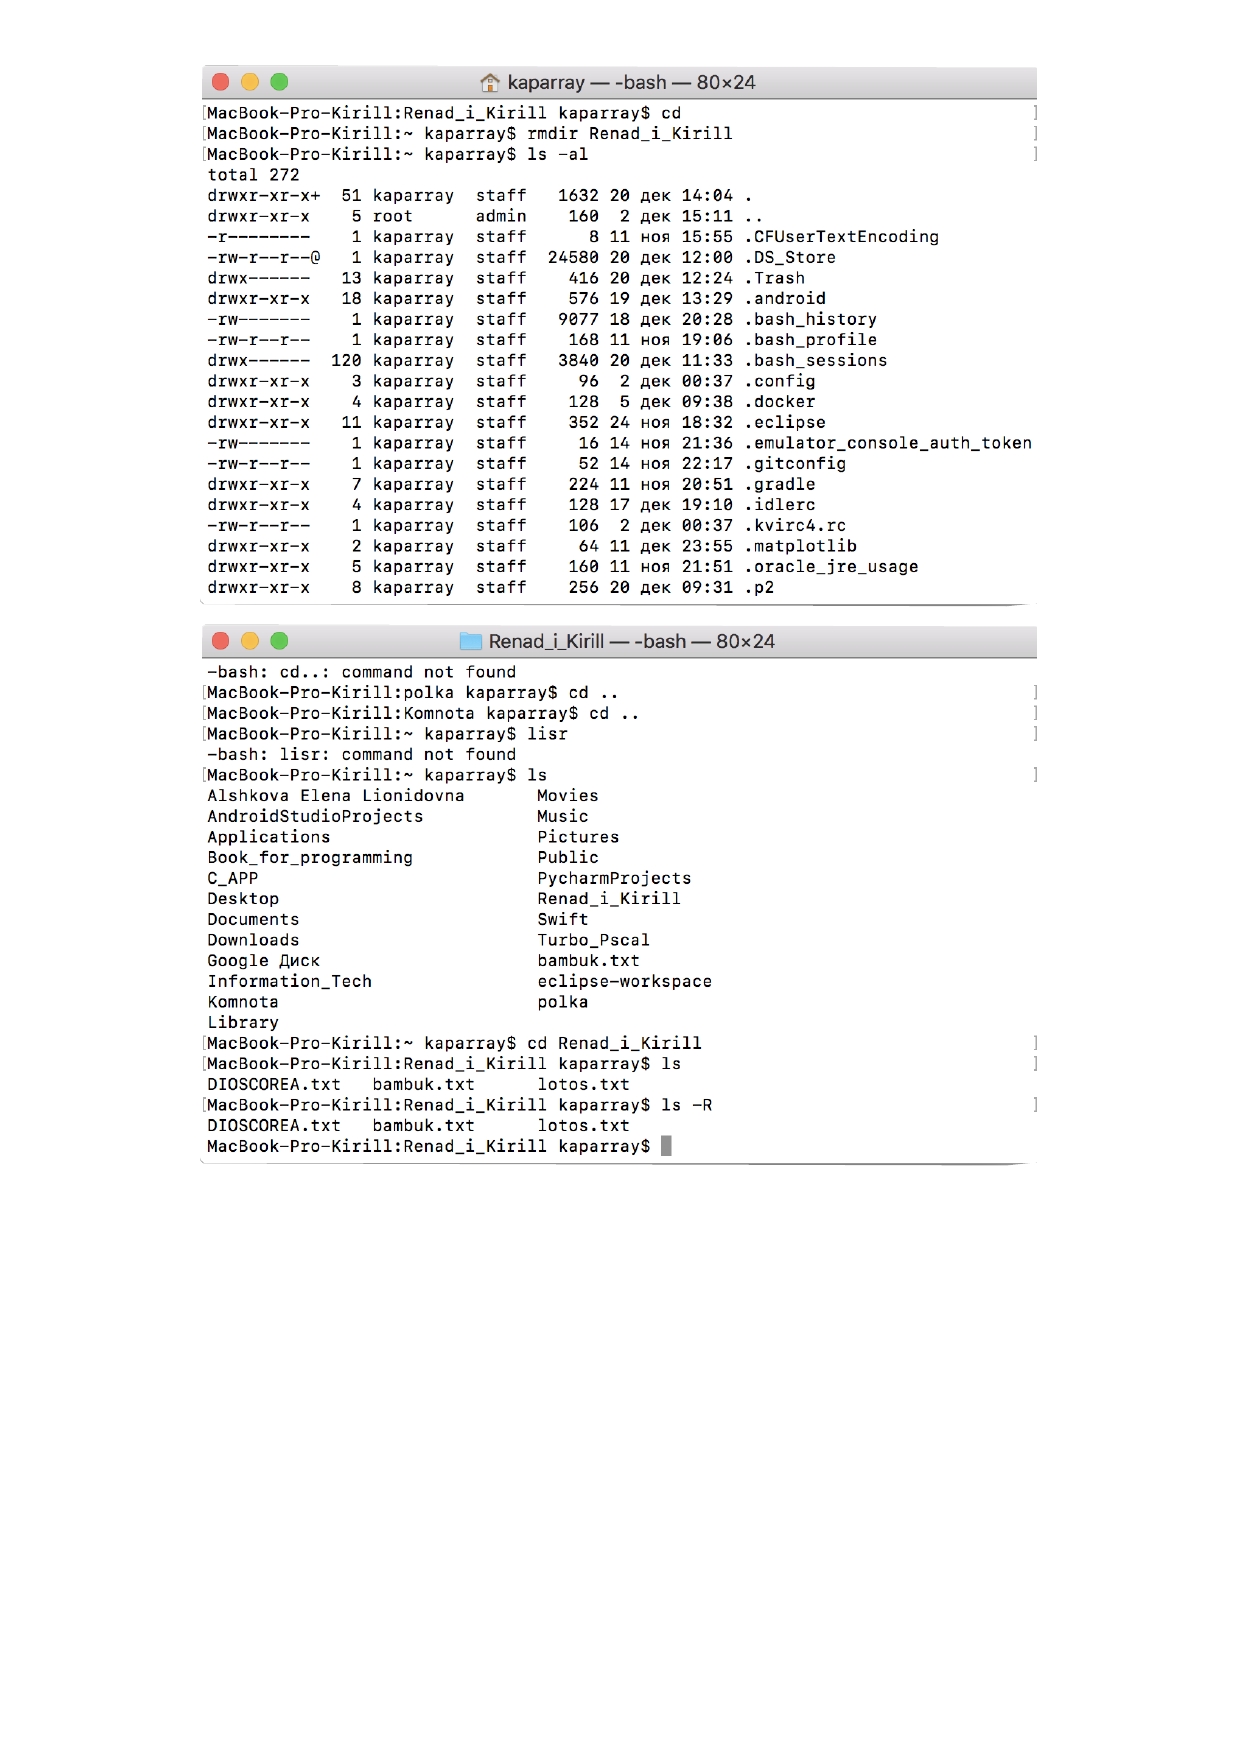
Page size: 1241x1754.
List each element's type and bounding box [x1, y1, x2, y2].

picture [199, 65, 1037, 606]
picture [199, 624, 1037, 1165]
